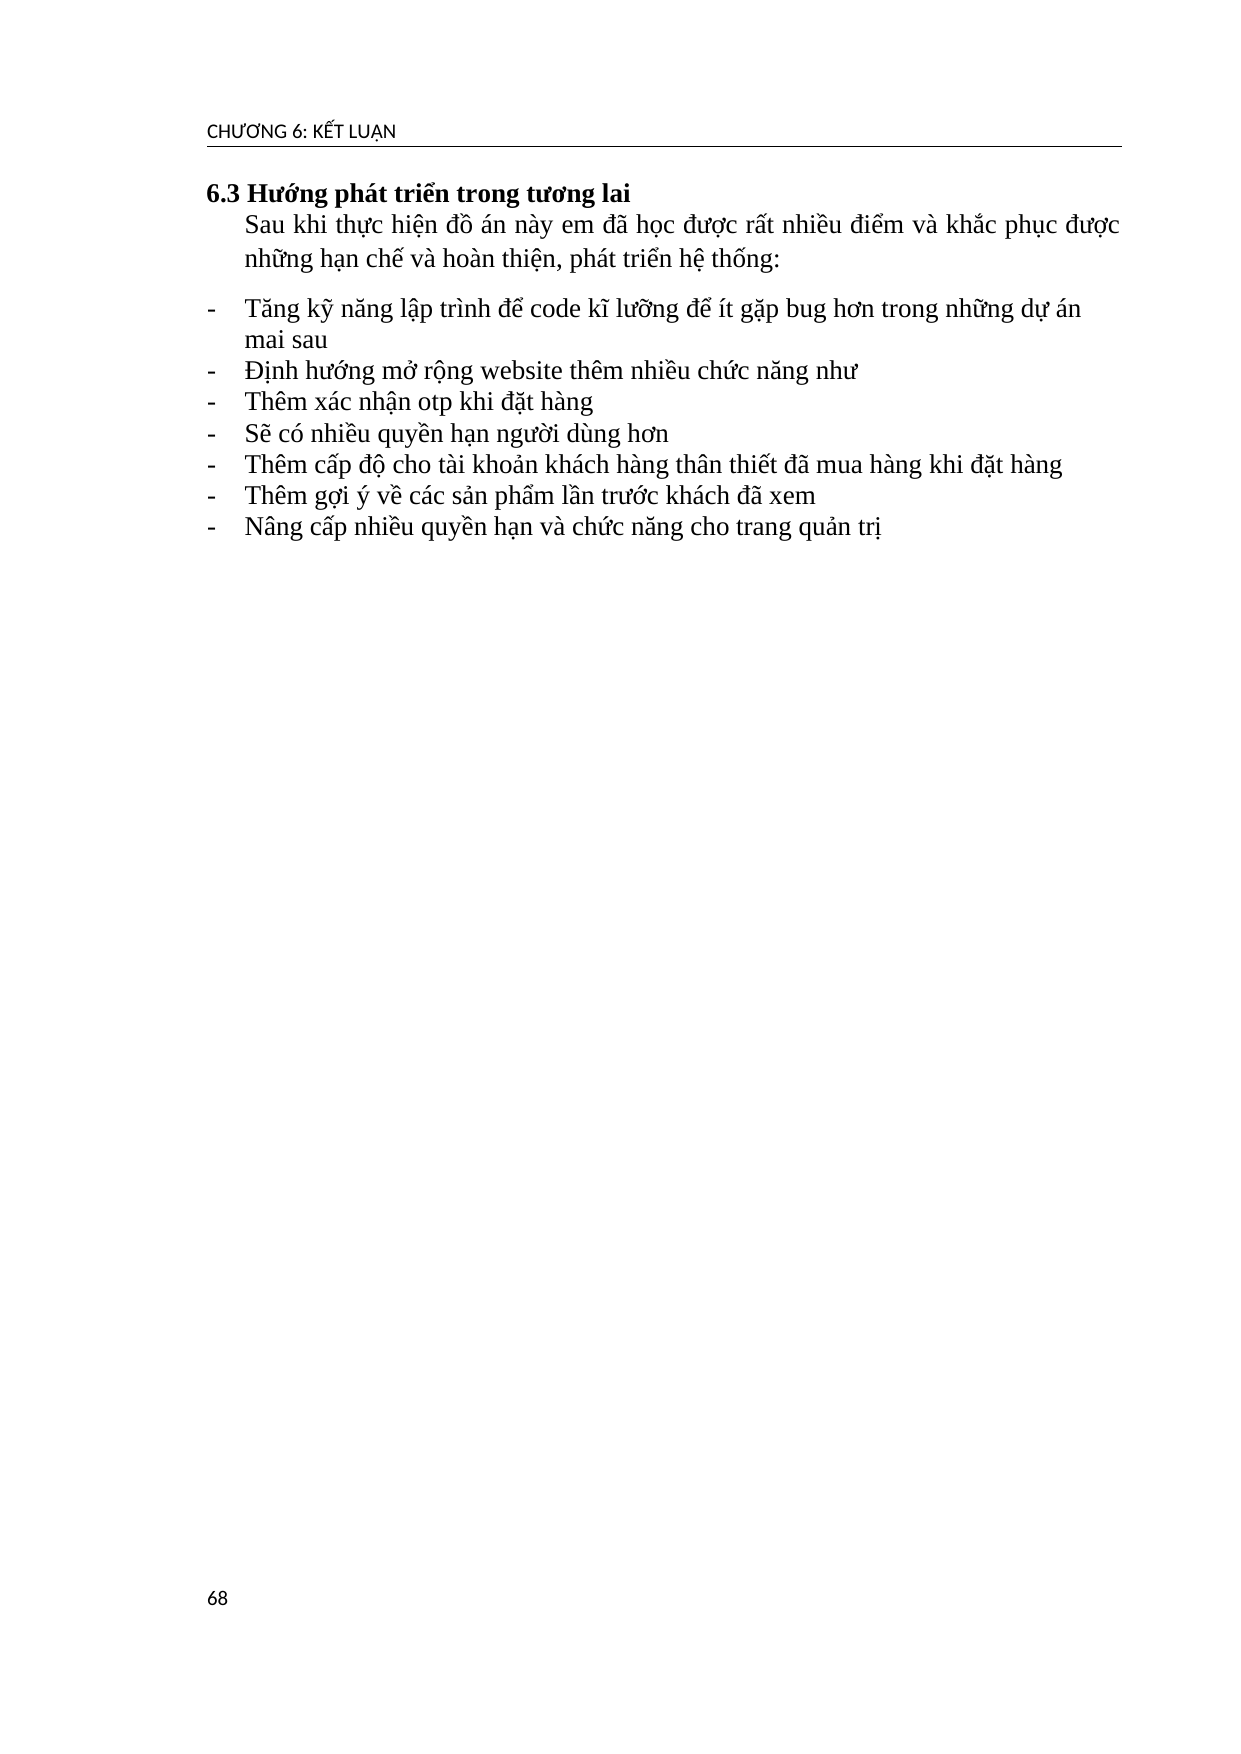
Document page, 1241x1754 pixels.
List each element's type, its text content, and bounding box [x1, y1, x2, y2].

list Định hướng mở rộng website thêm nhiều chức năng như [207, 354, 1122, 386]
list Sẽ có nhiều quyền hạn người dùng hơn [207, 417, 1122, 448]
list Thêm xác nhận otp khi đặt hàng [207, 386, 1122, 417]
text Sau khi thực hiện đồ án này em đã học được rất nhiều điểm và khắc phục được những hạn chế và hoàn thiện, phát triển hệ thống: [244, 208, 1122, 273]
subtitle 6.3 Hướng phát triển trong tương lai [206, 177, 1122, 208]
list Nâng cấp nhiều quyền hạn và chức năng cho trang quản trị [207, 510, 1122, 541]
list Tăng kỹ năng lập trình để code kĩ lưỡng để ít gặp bug hơn trong những dự án mai sau [207, 292, 1122, 354]
list Thêm gợi ý về các sản phẩm lần trước khách đã xem [207, 479, 1122, 510]
list Thêm cấp độ cho tài khoản khách hàng thân thiết đã mua hàng khi đặt hàng [207, 448, 1122, 479]
